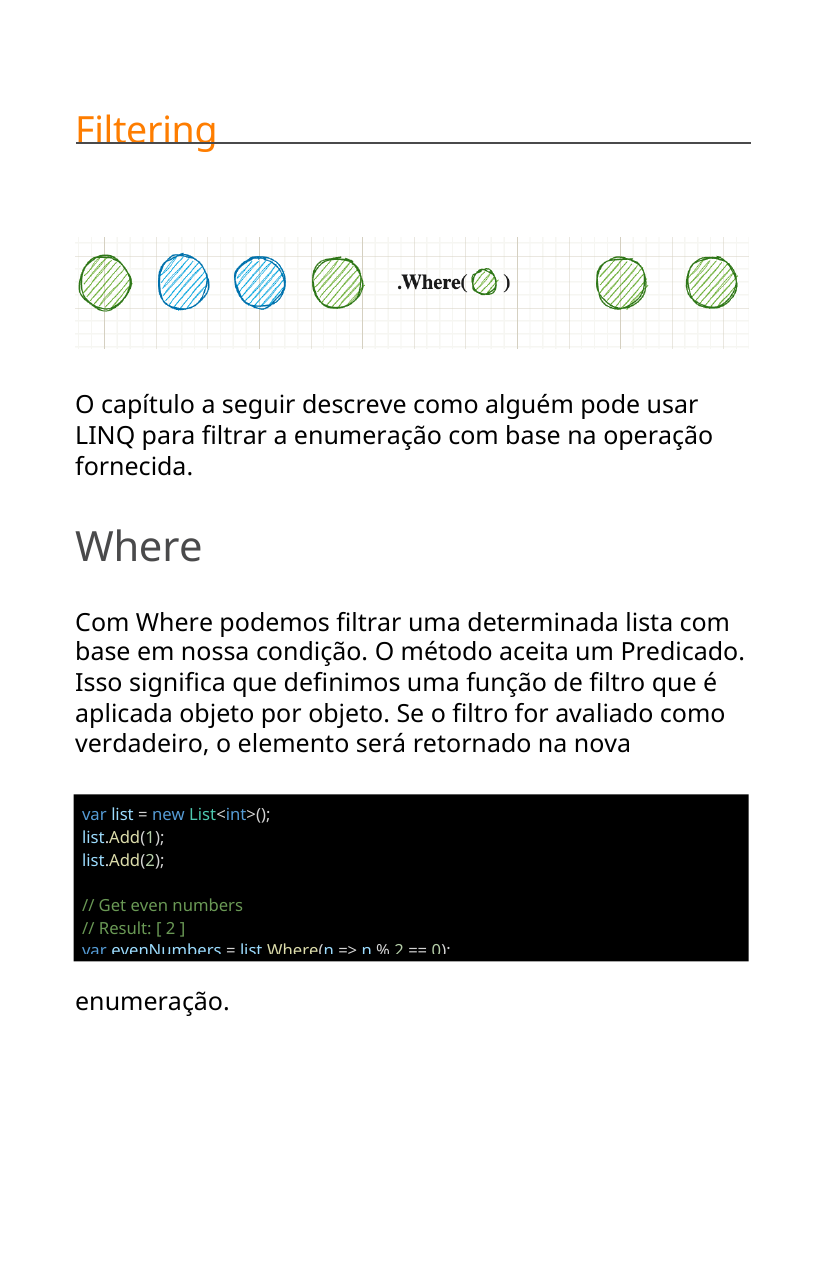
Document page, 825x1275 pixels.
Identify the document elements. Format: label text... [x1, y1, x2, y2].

picture [73, 237, 749, 349]
text Filtering [75, 104, 750, 155]
subtitle Where [75, 516, 750, 573]
text Com Where podemos filtrar uma determinada lista com base em nossa condição. O método aceita um Predicado. Isso significa que definimos uma função de filtro que é aplicada objeto por objeto. Se o filtro for avaliado como verdadeiro, o elemento será retornado na nova enumeração. [75, 606, 750, 1017]
